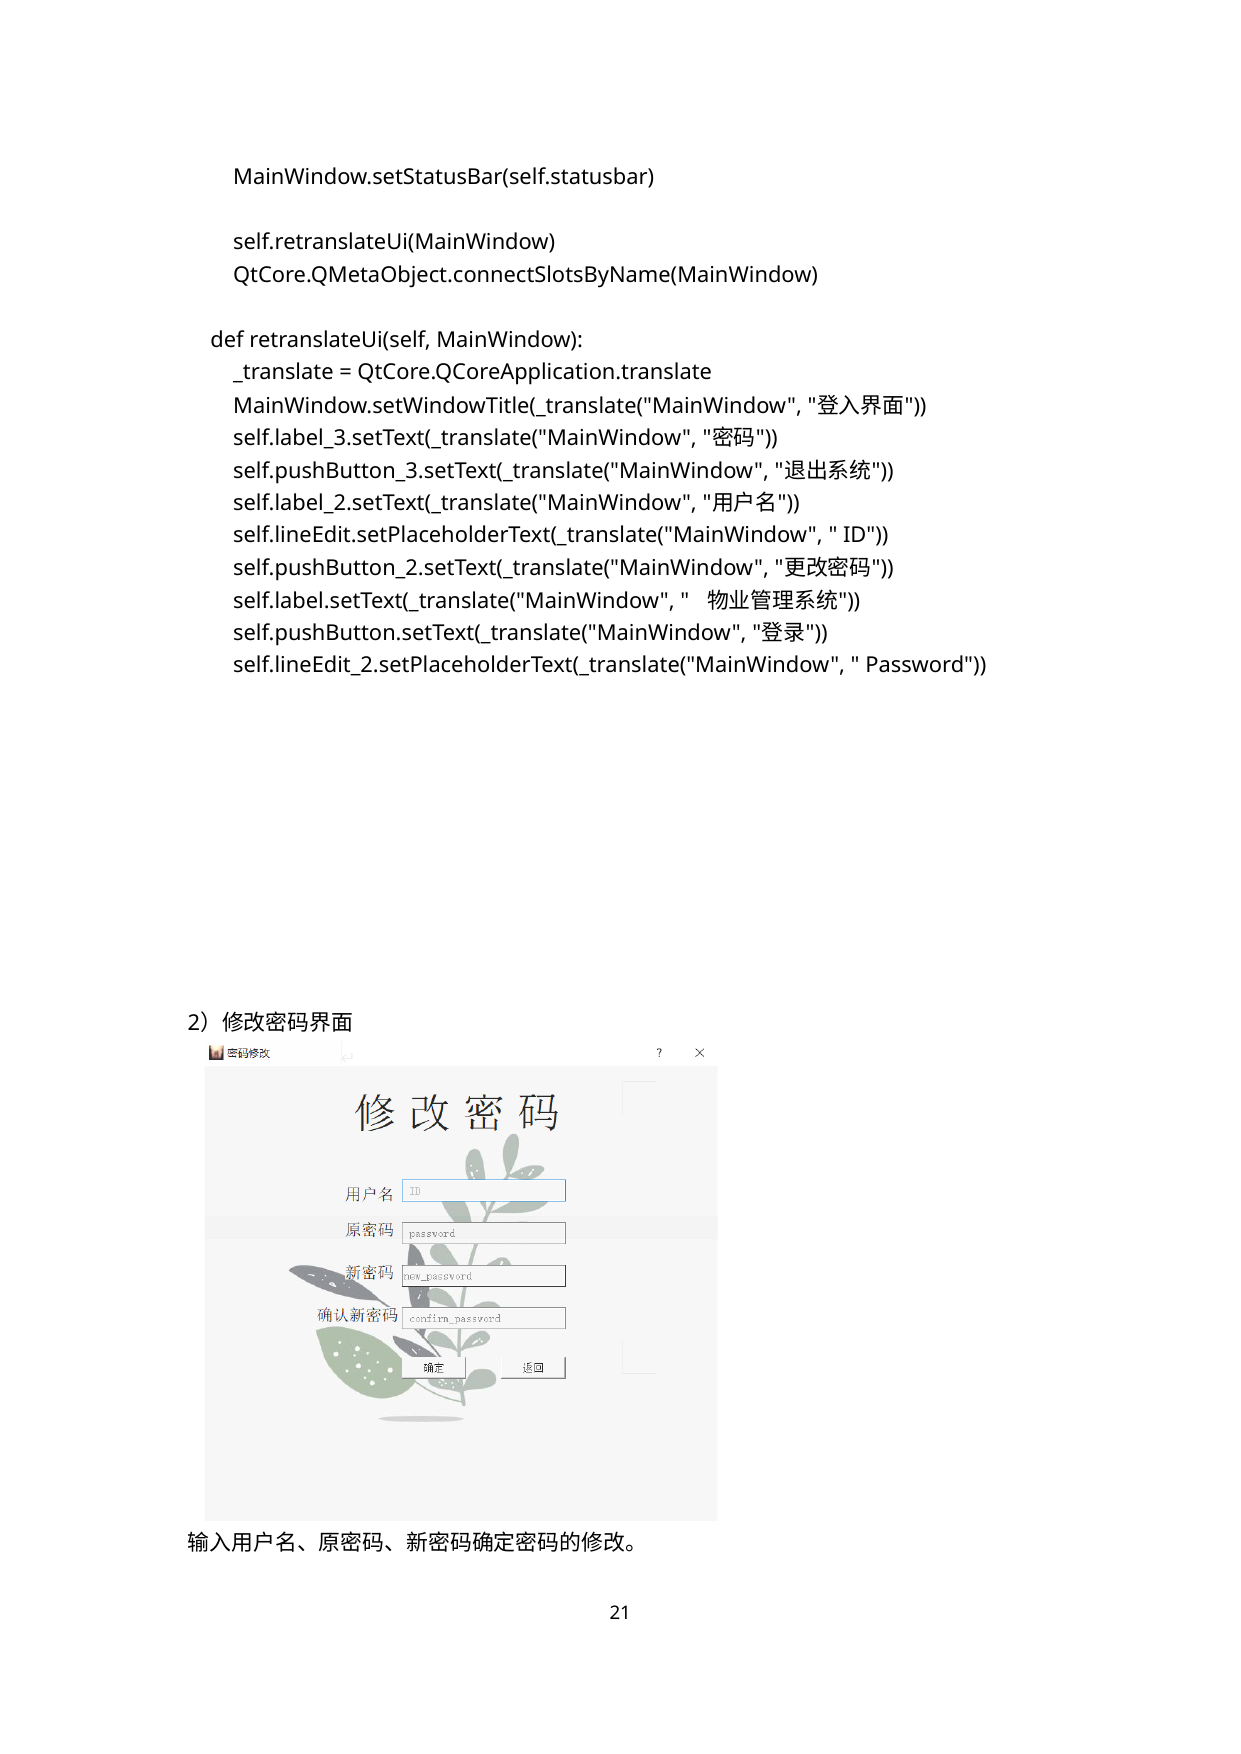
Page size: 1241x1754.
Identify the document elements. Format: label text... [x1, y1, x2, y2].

text self.lineEdit_2.setPlaceholderText(_translate("MainWindow", " Password")) [187, 647, 1053, 680]
text self.pushButton.setText(_translate("MainWindow", "登录")) [187, 615, 1053, 647]
text 2）修改密码界面 [187, 1005, 1053, 1037]
text self.pushButton_3.setText(_translate("MainWindow", "退出系统")) [187, 452, 1053, 485]
text self.label.setText(_translate("MainWindow", " 物业管理系统")) [187, 582, 1053, 615]
text self.label_3.setText(_translate("MainWindow", "密码")) [187, 420, 1053, 452]
text self.lineEdit.setPlaceholderText(_translate("MainWindow", " ID")) [187, 517, 1053, 550]
text 输入用户名、原密码、新密码确定密码的修改。 [187, 1525, 1053, 1557]
picture [204, 1041, 718, 1521]
text self.label_2.setText(_translate("MainWindow", "用户名")) [187, 485, 1053, 517]
text self.pushButton_2.setText(_translate("MainWindow", "更改密码")) [187, 550, 1053, 582]
text _translate = QtCore.QCoreApplication.translate [187, 355, 1053, 387]
text MainWindow.setWindowTitle(_translate("MainWindow", "登入界面")) [187, 387, 1053, 420]
text QtCore.QMetaObject.connectSlotsByName(MainWindow) [187, 257, 1053, 290]
text self.retranslateUi(MainWindow) [187, 225, 1053, 257]
text MainWindow.setStatusBar(self.statusbar) [187, 160, 1053, 192]
text def retranslateUi(self, MainWindow): [187, 322, 1053, 355]
